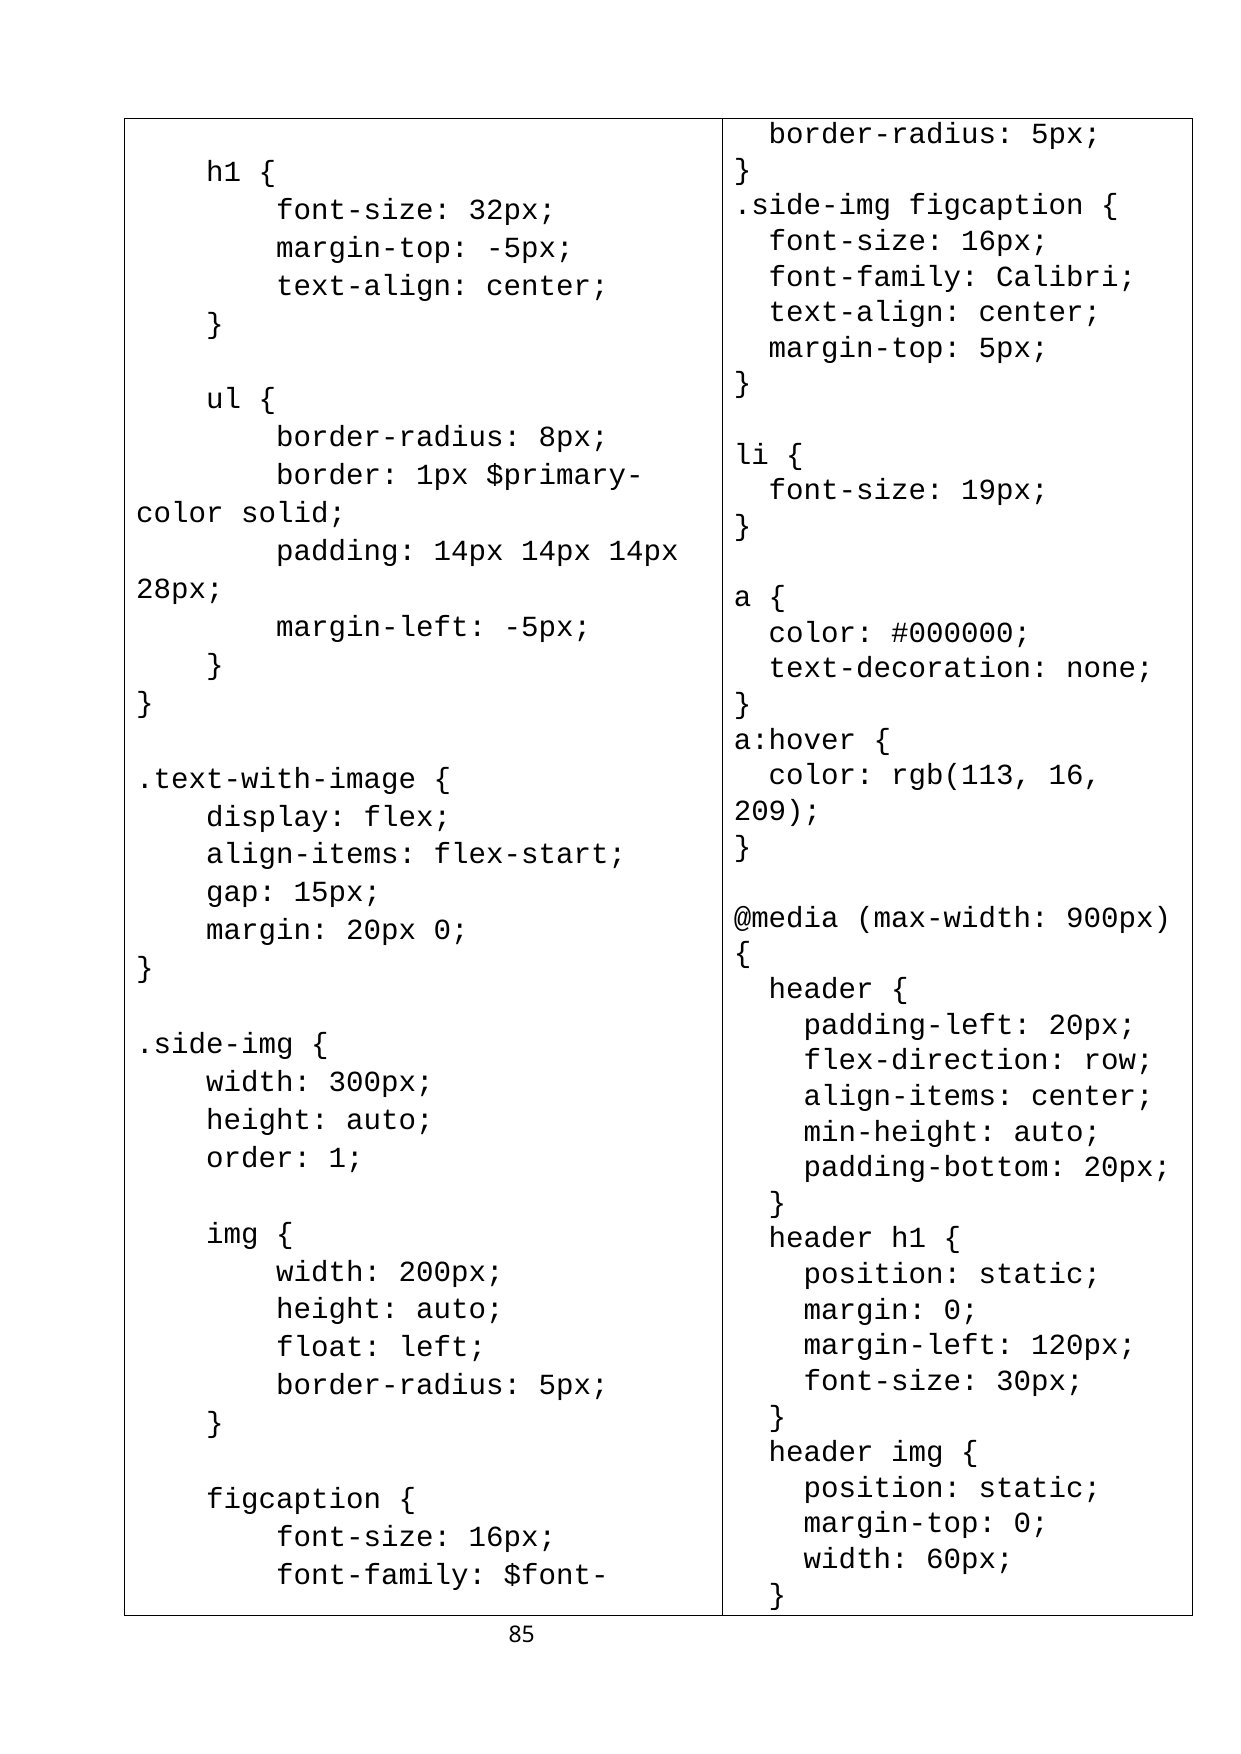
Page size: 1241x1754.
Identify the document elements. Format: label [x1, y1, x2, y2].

table_header [125, 119, 722, 1615]
table_header [723, 119, 1192, 1615]
